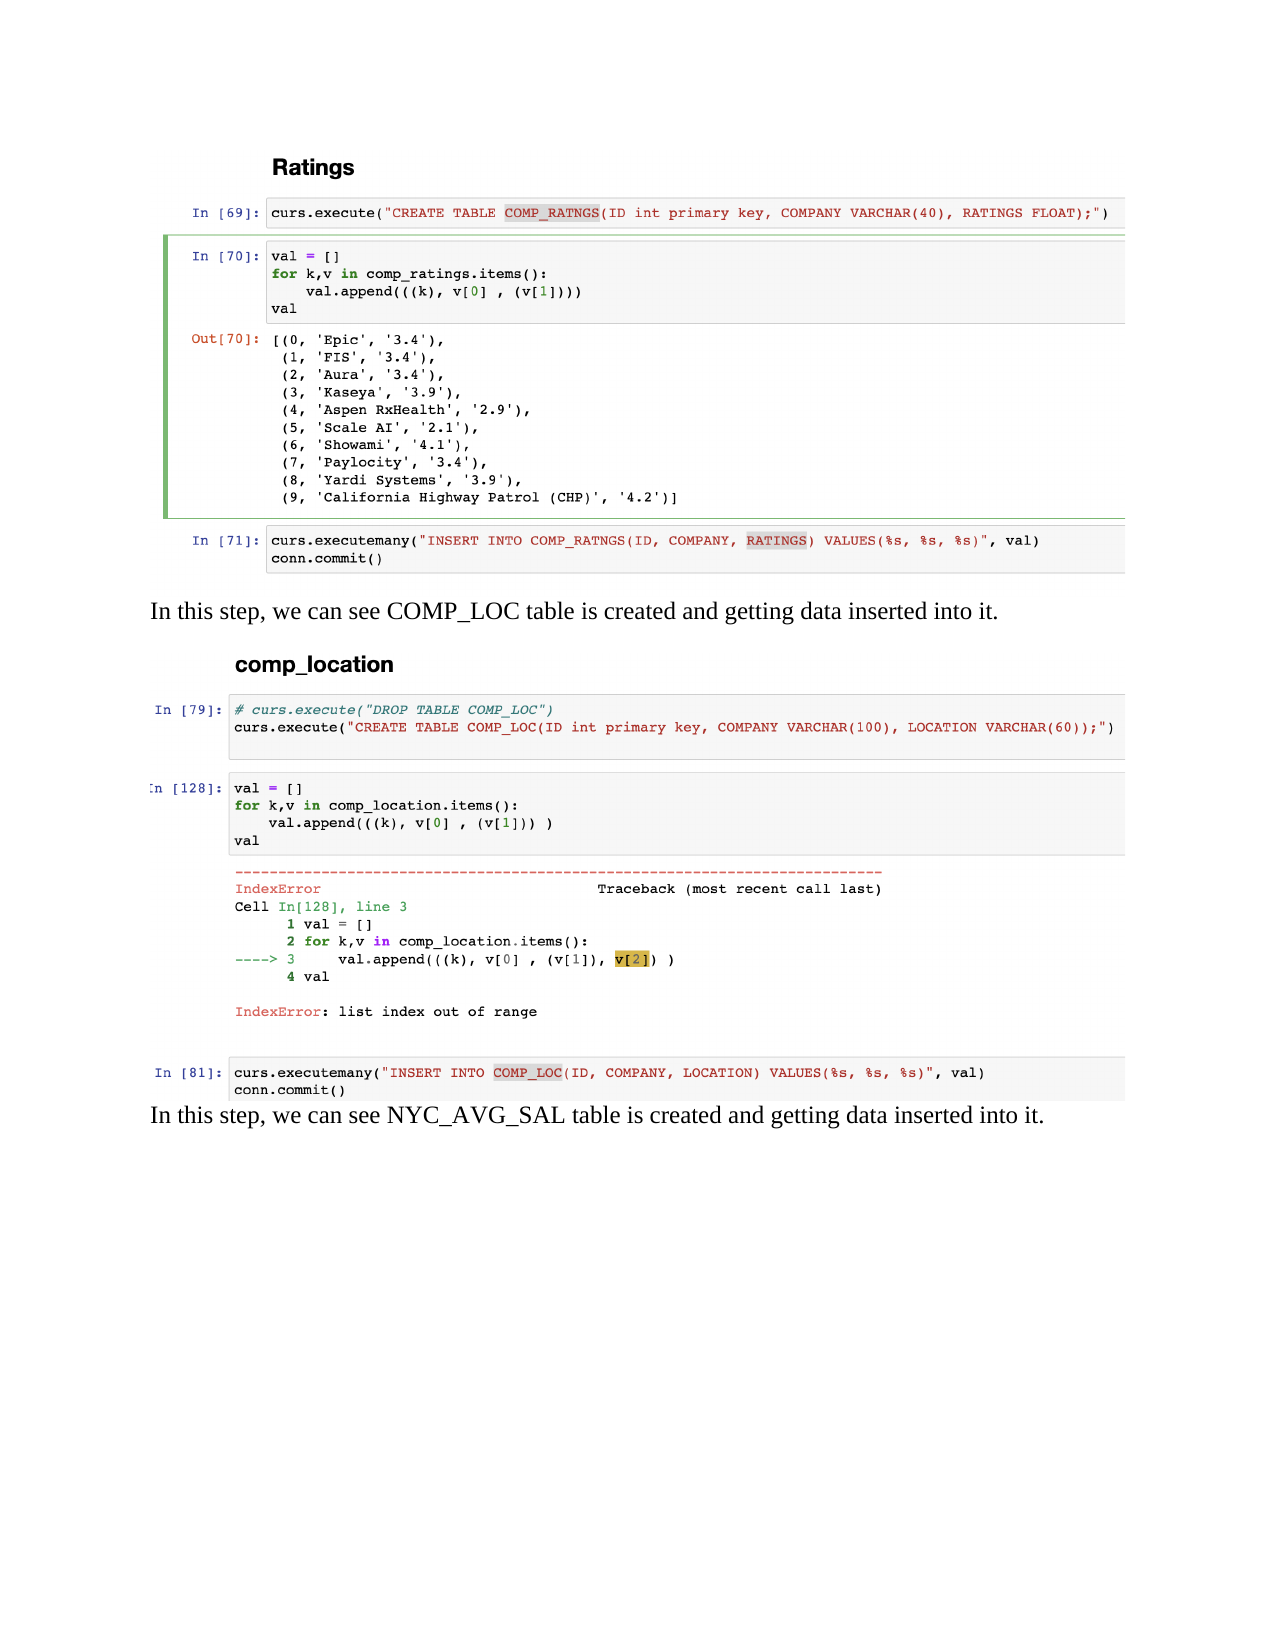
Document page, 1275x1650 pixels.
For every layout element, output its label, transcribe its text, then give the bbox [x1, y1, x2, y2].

picture [150, 653, 1125, 1101]
text In this step, we can see COMP_LOC table is created and getting data inserted into it. [150, 597, 1125, 625]
picture [150, 150, 1125, 597]
text In this step, we can see NYC_AVG_SAL table is created and getting data inserted into it. [150, 1101, 1125, 1129]
